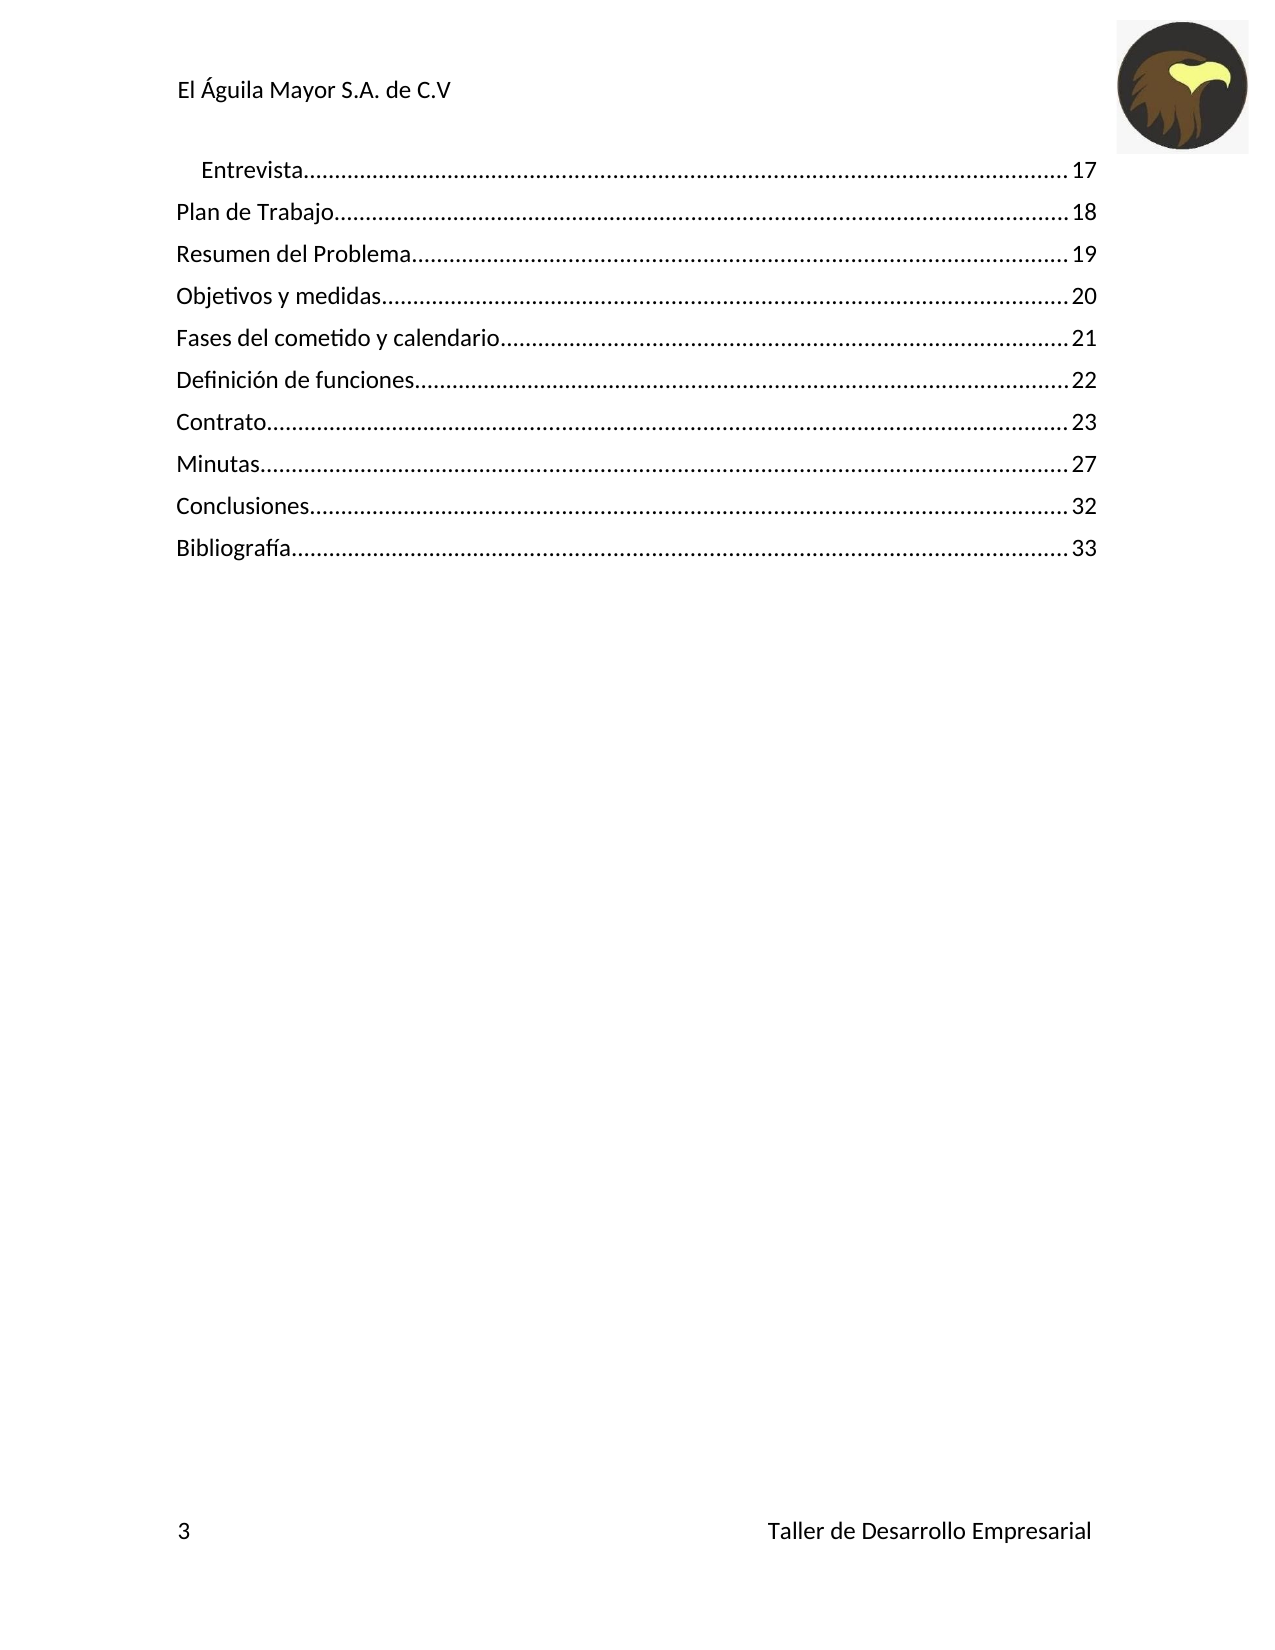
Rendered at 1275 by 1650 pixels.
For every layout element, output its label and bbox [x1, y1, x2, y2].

picture [1116, 20, 1249, 154]
